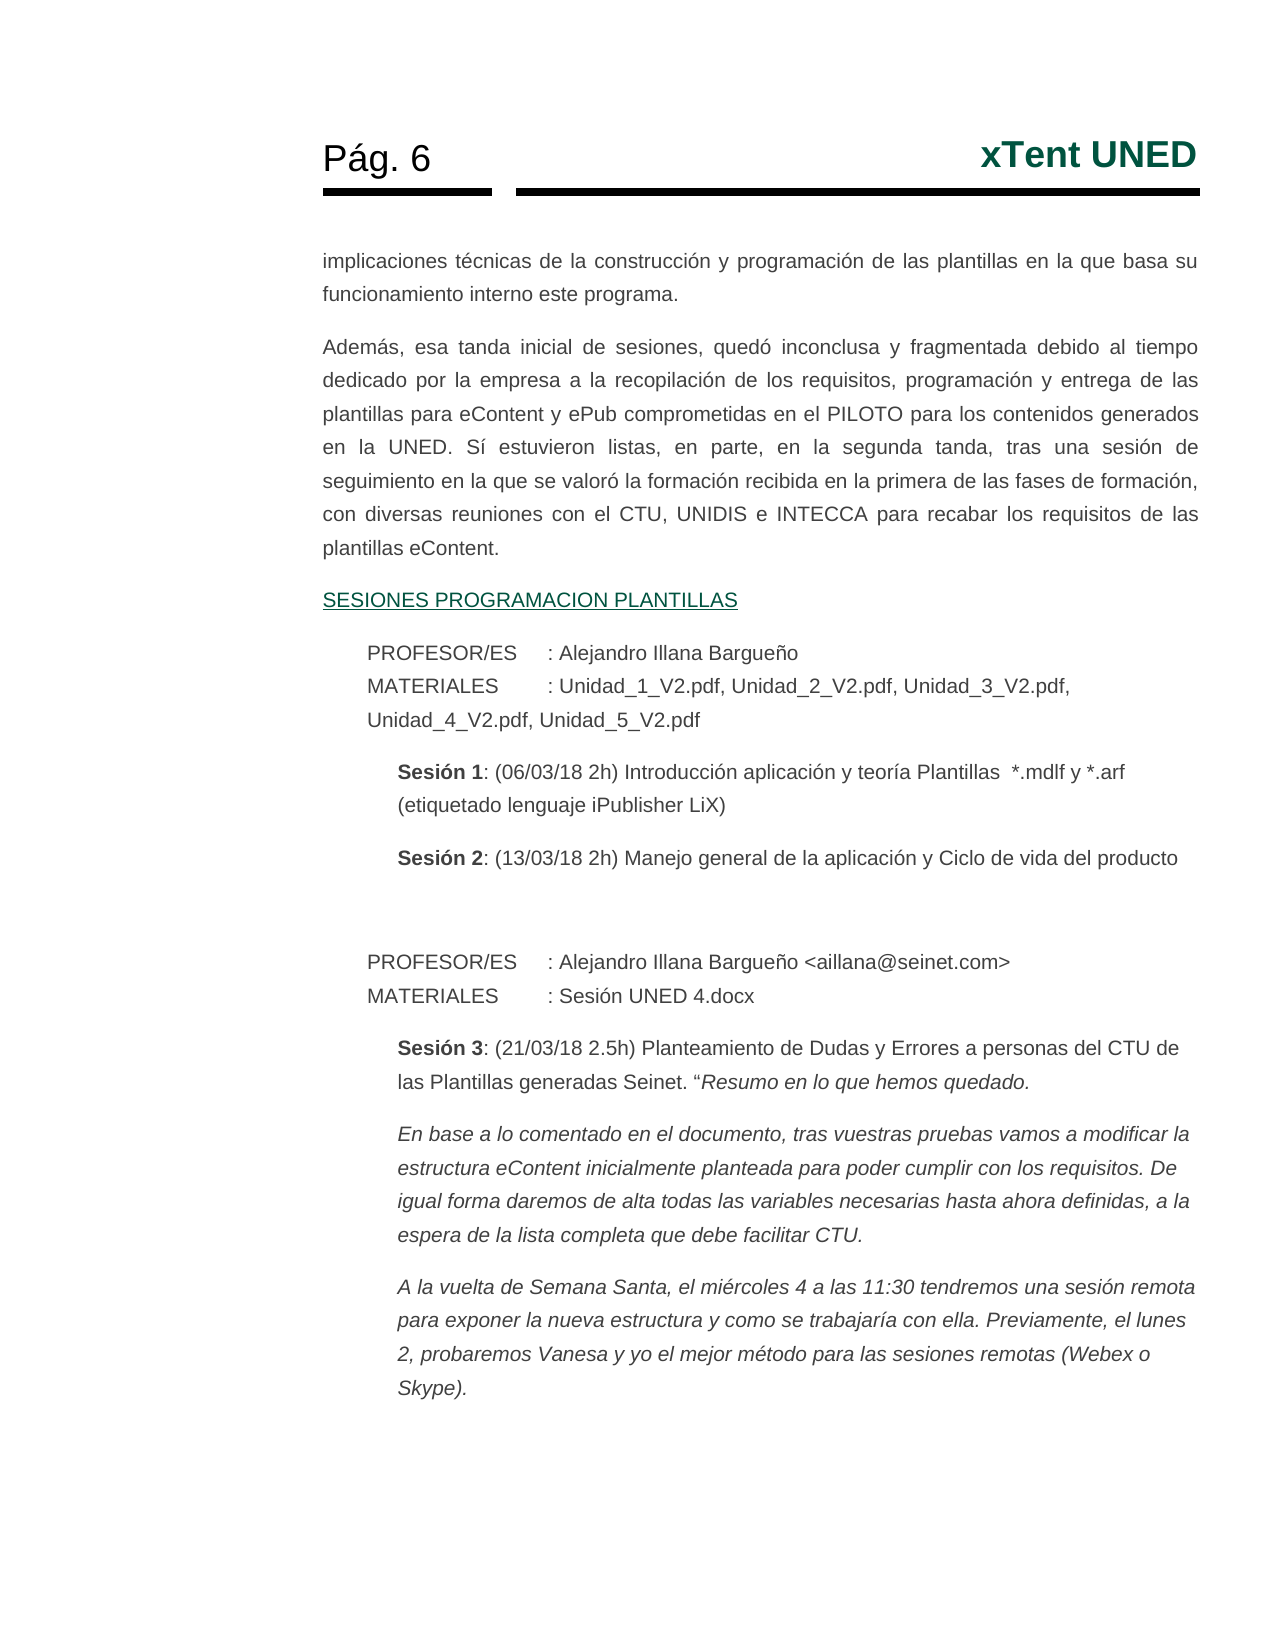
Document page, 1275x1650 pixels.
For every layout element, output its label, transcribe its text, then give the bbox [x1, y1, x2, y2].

text Además, esa tanda inicial de sesiones, quedó inconclusa y fragmentada debido al tiempo dedicado por la empresa a la recopilación de los requisitos, programación y entrega de las plantillas para eContent y ePub comprometidas en el PILOTO para los contenidos generados en la UNED. Sí estuvieron listas, en parte, en la segunda tanda, tras una sesión de seguimiento en la que se valoró la formación recibida en la primera de las fases de formación, con diversas reuniones con el CTU, UNIDIS e INTECCA para recabar los requisitos de las plantillas eContent. [322, 334, 1200, 560]
text En base a lo comentado en el documento, tras vuestras pruebas vamos a modificar la estructura eContent inicialmente planteada para poder cumplir con los requisitos. De igual forma daremos de alta todas las variables necesarias hasta ahora definidas, a la espera de la lista completa que debe facilitar CTU. [397, 1122, 1200, 1246]
text PROFESOR/ES : Alejandro Illana Bargueño <aillana@seinet.com> MATERIALES : Sesión UNED 4.docx [367, 950, 1200, 1008]
text Sesión 2: (13/03/18 2h) Manejo general de la aplicación y Ciclo de vida del producto [397, 846, 1200, 869]
text PROFESOR/ES : Alejandro Illana Bargueño MATERIALES : Unidad_1_V2.pdf, Unidad_2_V2.pdf, Unidad_3_V2.pdf, Unidad_4_V2.pdf, Unidad_5_V2.pdf [367, 640, 1200, 731]
text Sesión 1: (06/03/18 2h) Introducción aplicación y teoría Plantillas *.mdlf y *.arf (etiquetado lenguaje iPublisher LiX) [397, 760, 1200, 817]
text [322, 249, 1200, 306]
text Sesión 3: (21/03/18 2.5h) Planteamiento de Dudas y Errores a personas del CTU de las Plantillas generadas Seinet. “Resumo en lo que hemos quedado. [397, 1036, 1200, 1093]
text A la vuelta de Semana Santa, el miércoles 4 a las 11:30 tendremos una sesión remota para exponer la nueva estructura y como se trabajaría con ella. Previamente, el lunes 2, probaremos Vanesa y yo el mejor método para las sesiones remotas (Webex o Skype). [397, 1275, 1200, 1399]
text SESIONES PROGRAMACION PLANTILLAS [322, 588, 1200, 612]
